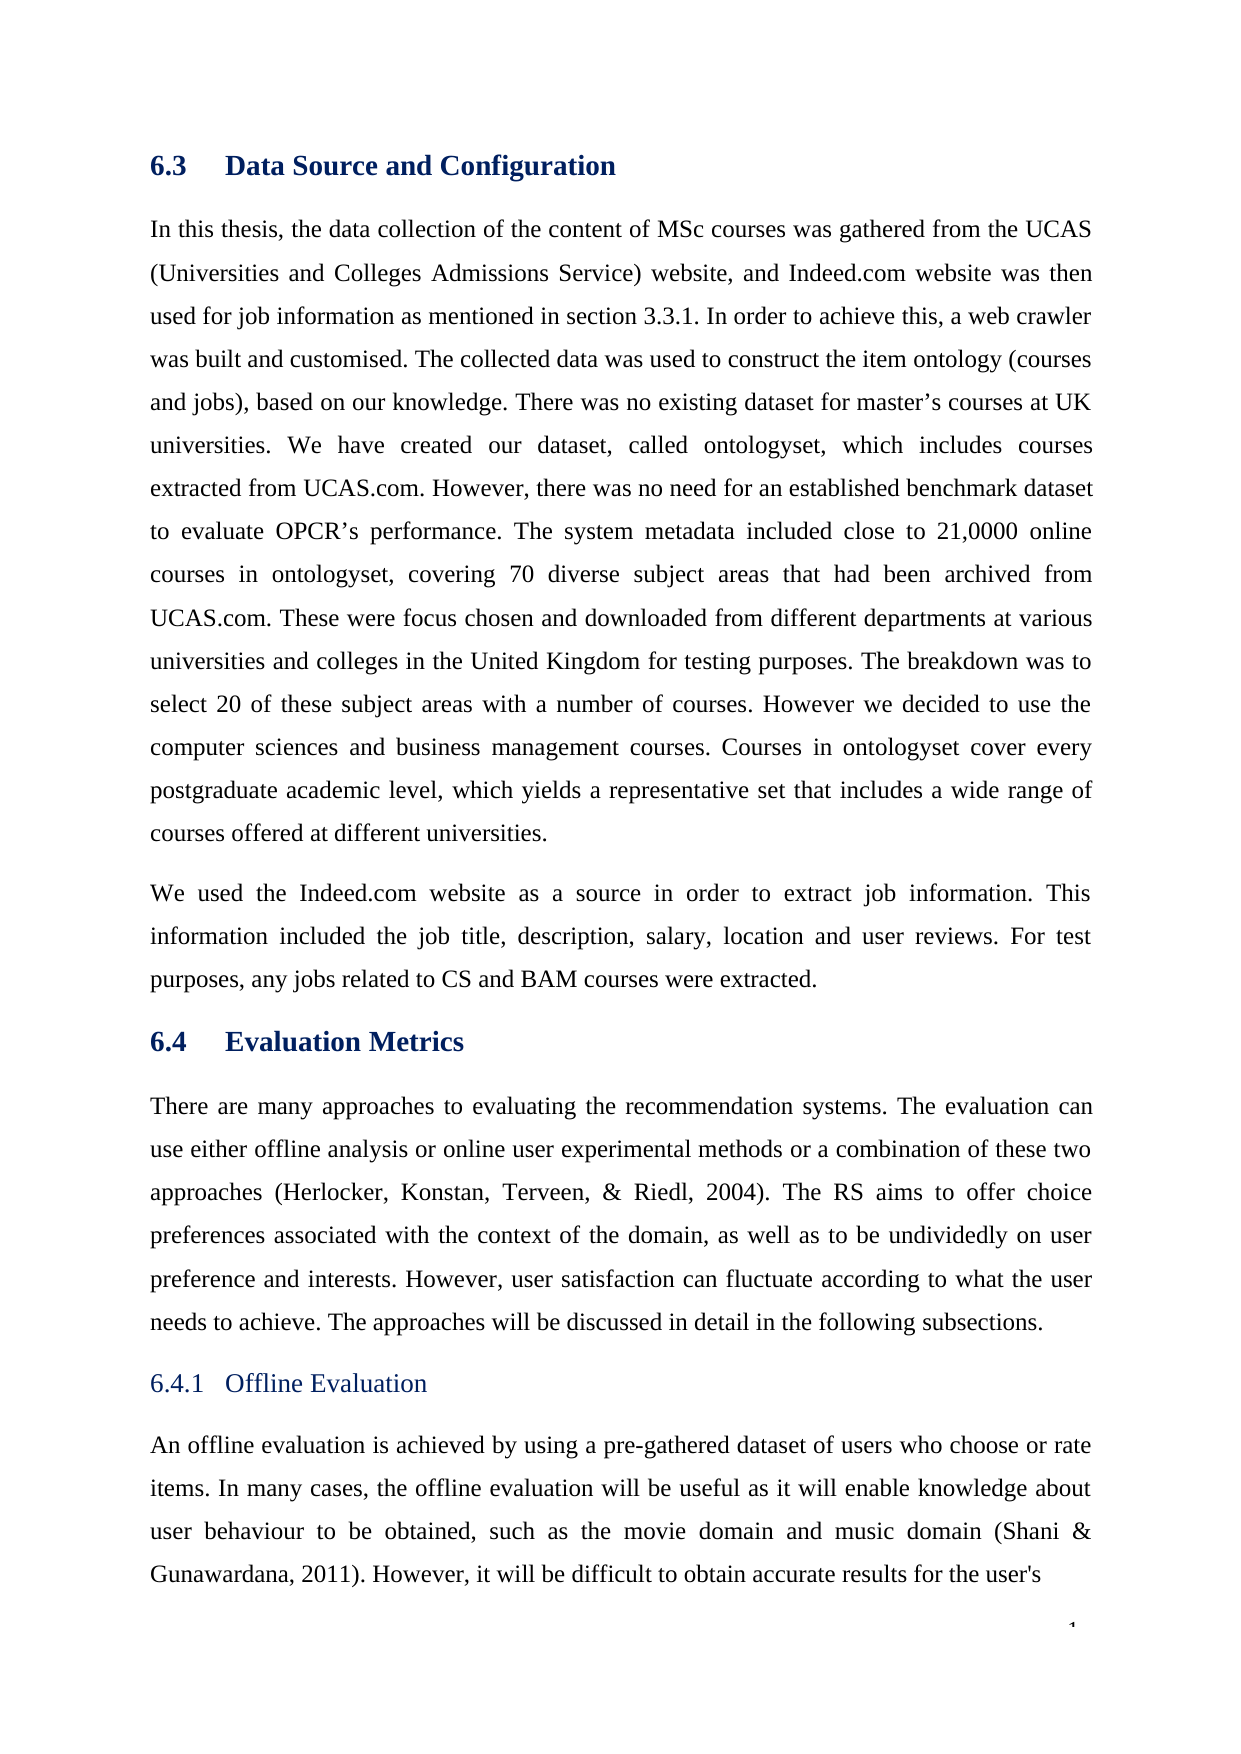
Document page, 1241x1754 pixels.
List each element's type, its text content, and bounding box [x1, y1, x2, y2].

subtitle Offline Evaluation [150, 1367, 1240, 1398]
text There are many approaches to evaluating the recommendation systems. The evaluation can use either offline analysis or online user experimental methods or a combination of these two approaches (Herlocker, Konstan, Terveen, & Riedl, 2004). The RS aims to offer choice preferences associated with the context of the domain, as well as to be undividedly on user preference and interests. However, user satisfaction can fluctuate according to what the user needs to achieve. The approaches will be discussed in detail in the following subsections. [150, 1091, 1093, 1336]
text An offline evaluation is achieved by using a pre-gathered dataset of users who choose or rate items. In many cases, the offline evaluation will be useful as it will enable knowledge about user behaviour to be obtained, such as the movie domain and music domain (Shani & Gunawardana, 2011). However, it will be difficult to obtain accurate results for the user's [150, 1430, 1093, 1588]
subtitle Data Source and Configuration [150, 148, 1240, 181]
text In this thesis, the data collection of the content of MSc courses was gathered from the UCAS (Universities and Colleges Admissions Service) website, and Indeed.com website was then used for job information as mentioned in section 3.3.1. In order to achieve this, a web crawler was built and customised. The collected data was used to construct the item ontology (courses and jobs), based on our knowledge. There was no existing dataset for master’s courses at UK universities. We have created our dataset, called ontologyset, which includes courses extracted from UCAS.com. However, there was no need for an established benchmark dataset to evaluate OPCR’s performance. The system metadata included close to 21,0000 online courses in ontologyset, covering 70 diverse subject areas that had been archived from UCAS.com. These were focus chosen and downloaded from different departments at various universities and colleges in the United Kingdom for testing purposes. The breakdown was to select 20 of these subject areas with a number of courses. However we decided to use the computer sciences and business management courses. Courses in ontologyset cover every postgraduate academic level, which yields a representative set that includes a wide range of courses offered at different universities. [150, 214, 1093, 847]
subtitle Evaluation Metrics [150, 1024, 1240, 1058]
text We used the Indeed.com website as a source in order to extract job information. This information included the job title, description, salary, location and user reviews. For test purposes, any jobs related to CS and BAM courses were extracted. [150, 878, 1093, 993]
